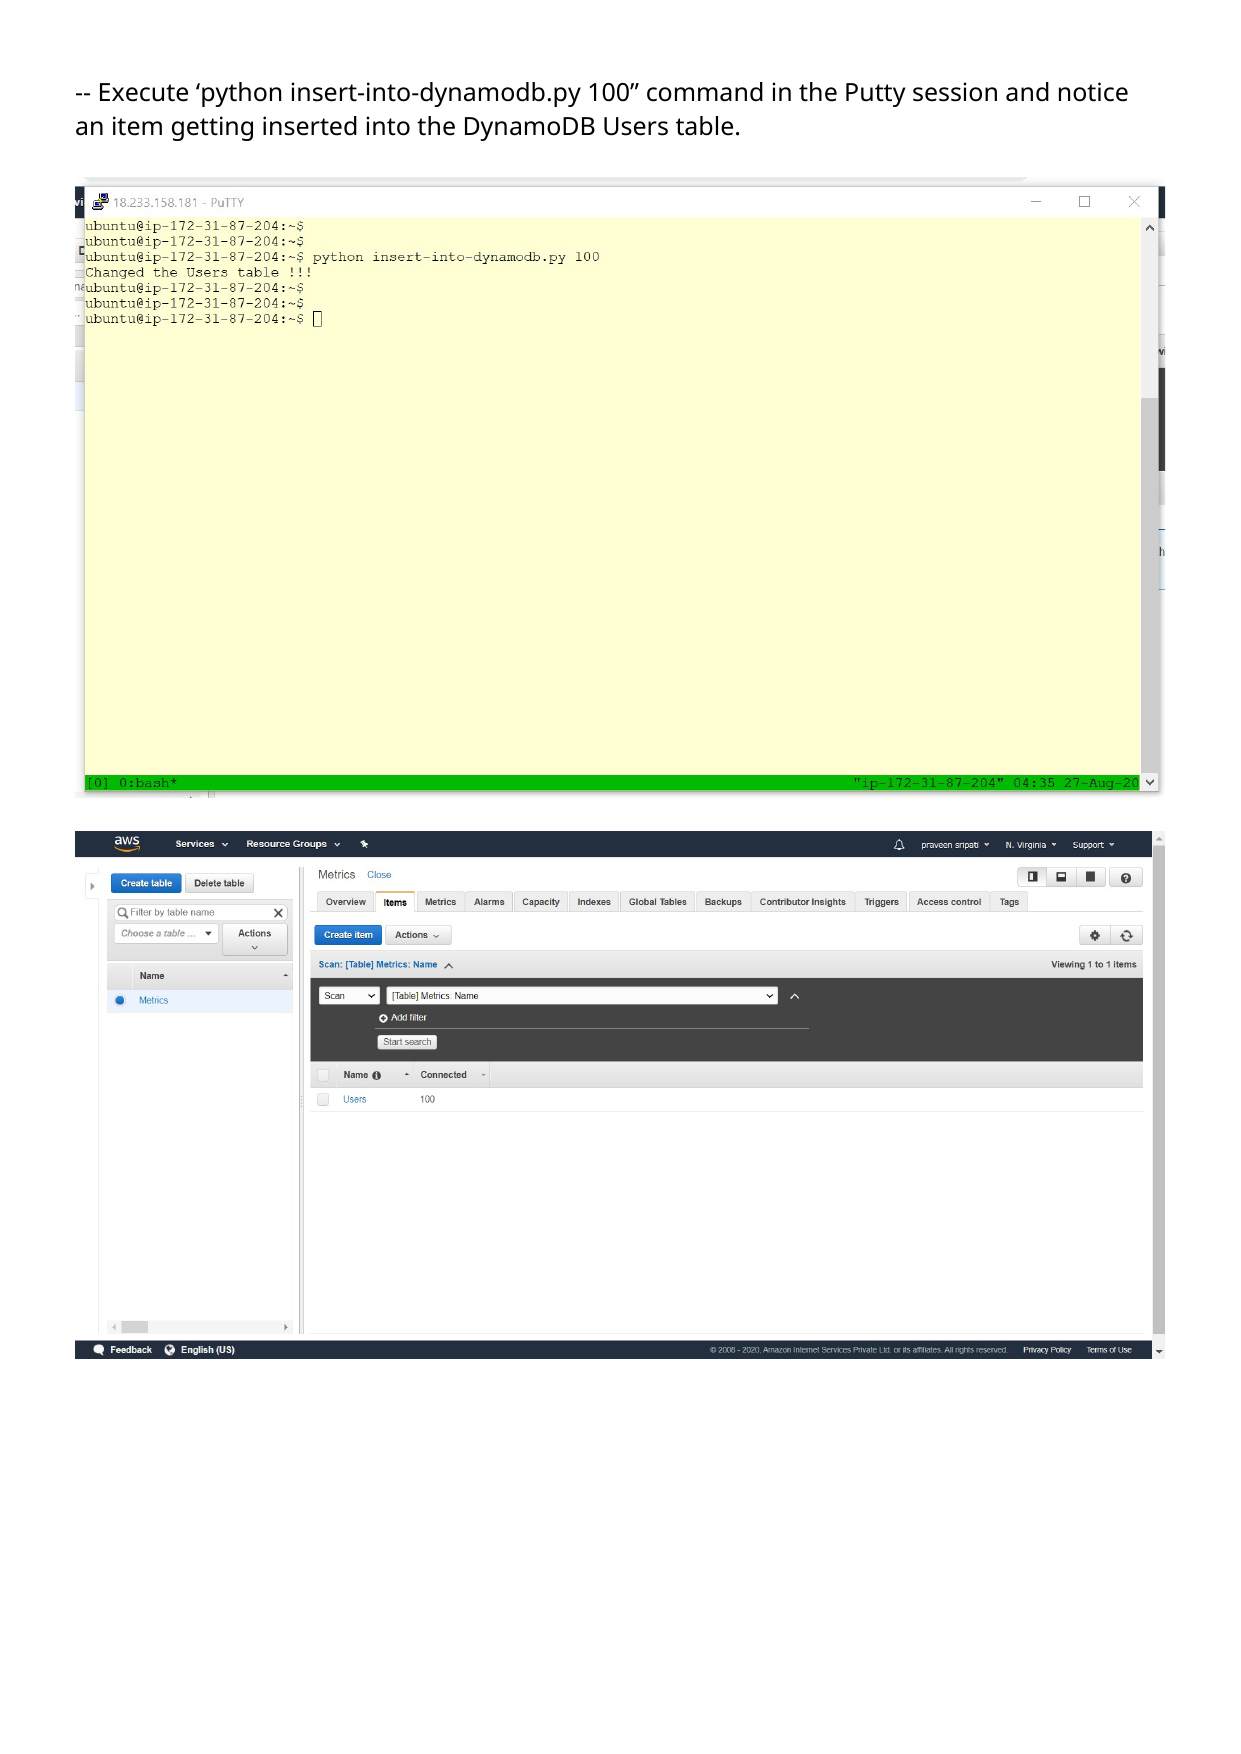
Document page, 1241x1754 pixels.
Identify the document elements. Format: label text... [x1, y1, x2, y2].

picture [75, 177, 1166, 798]
text -- Execute ‘python insert-into-dynamodb.py 100” command in the Putty session and notice an item getting inserted into the DynamoDB Users table. [75, 75, 1165, 143]
picture [75, 831, 1166, 1359]
